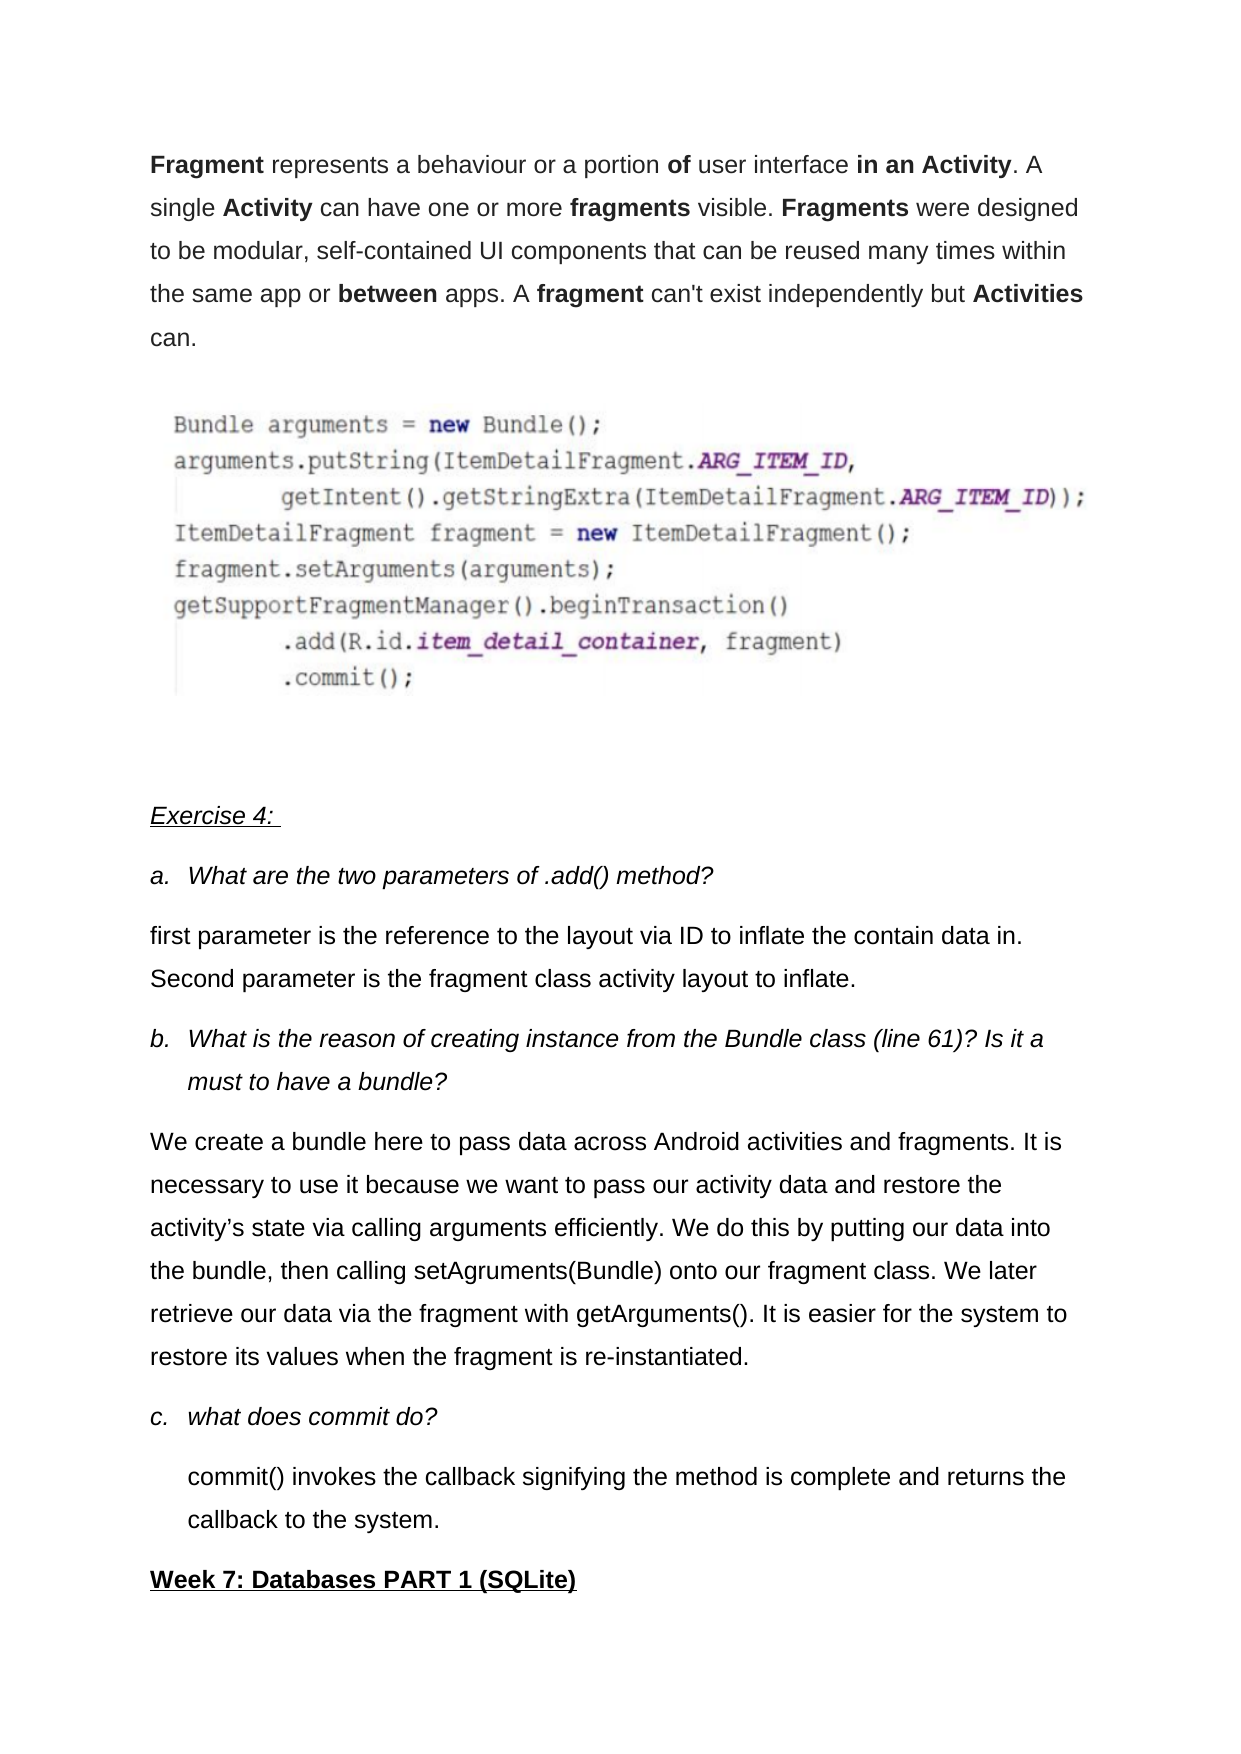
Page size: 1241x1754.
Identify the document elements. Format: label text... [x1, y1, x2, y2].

text Week 7: Databases PART 1 (SQLite) [150, 1564, 1090, 1593]
text We create a bundle here to pass data across Android activities and fragments. It is necessary to use it because we want to pass our activity data and restore the activity’s state via calling arguments efficiently. We do this by putting our data into the bundle, then calling setAgruments(Bundle) onto our fragment class. We later retrieve our data via the fragment with getArguments(). It is easier for the system to restore its values when the fragment is re-instantiated. [150, 1126, 1090, 1371]
text Fragment represents a behaviour or a portion of user interface in an Activity. A single Activity can have one or more fragments visible. Fragments were designed to be modular, self-contained UI components that can be reused many times within the same app or between apps. A fragment can't exist independently but Activities can. [150, 150, 1090, 351]
text first parameter is the reference to the layout via ID to inflate the contain data in. Second parameter is the fragment class activity layout to inflate. [150, 921, 1090, 992]
text Exercise 4: [150, 801, 1090, 830]
list What are the two parameters of .add() method? [150, 861, 1090, 889]
text commit() invokes the callback signifying the method is complete and returns the callback to the system. [187, 1462, 1090, 1533]
picture [150, 403, 1091, 696]
list What is the reason of creating instance from the Bundle class (line 61)? Is it a must to have a bundle? [150, 1023, 1090, 1095]
list what does commit do? [150, 1402, 1090, 1431]
